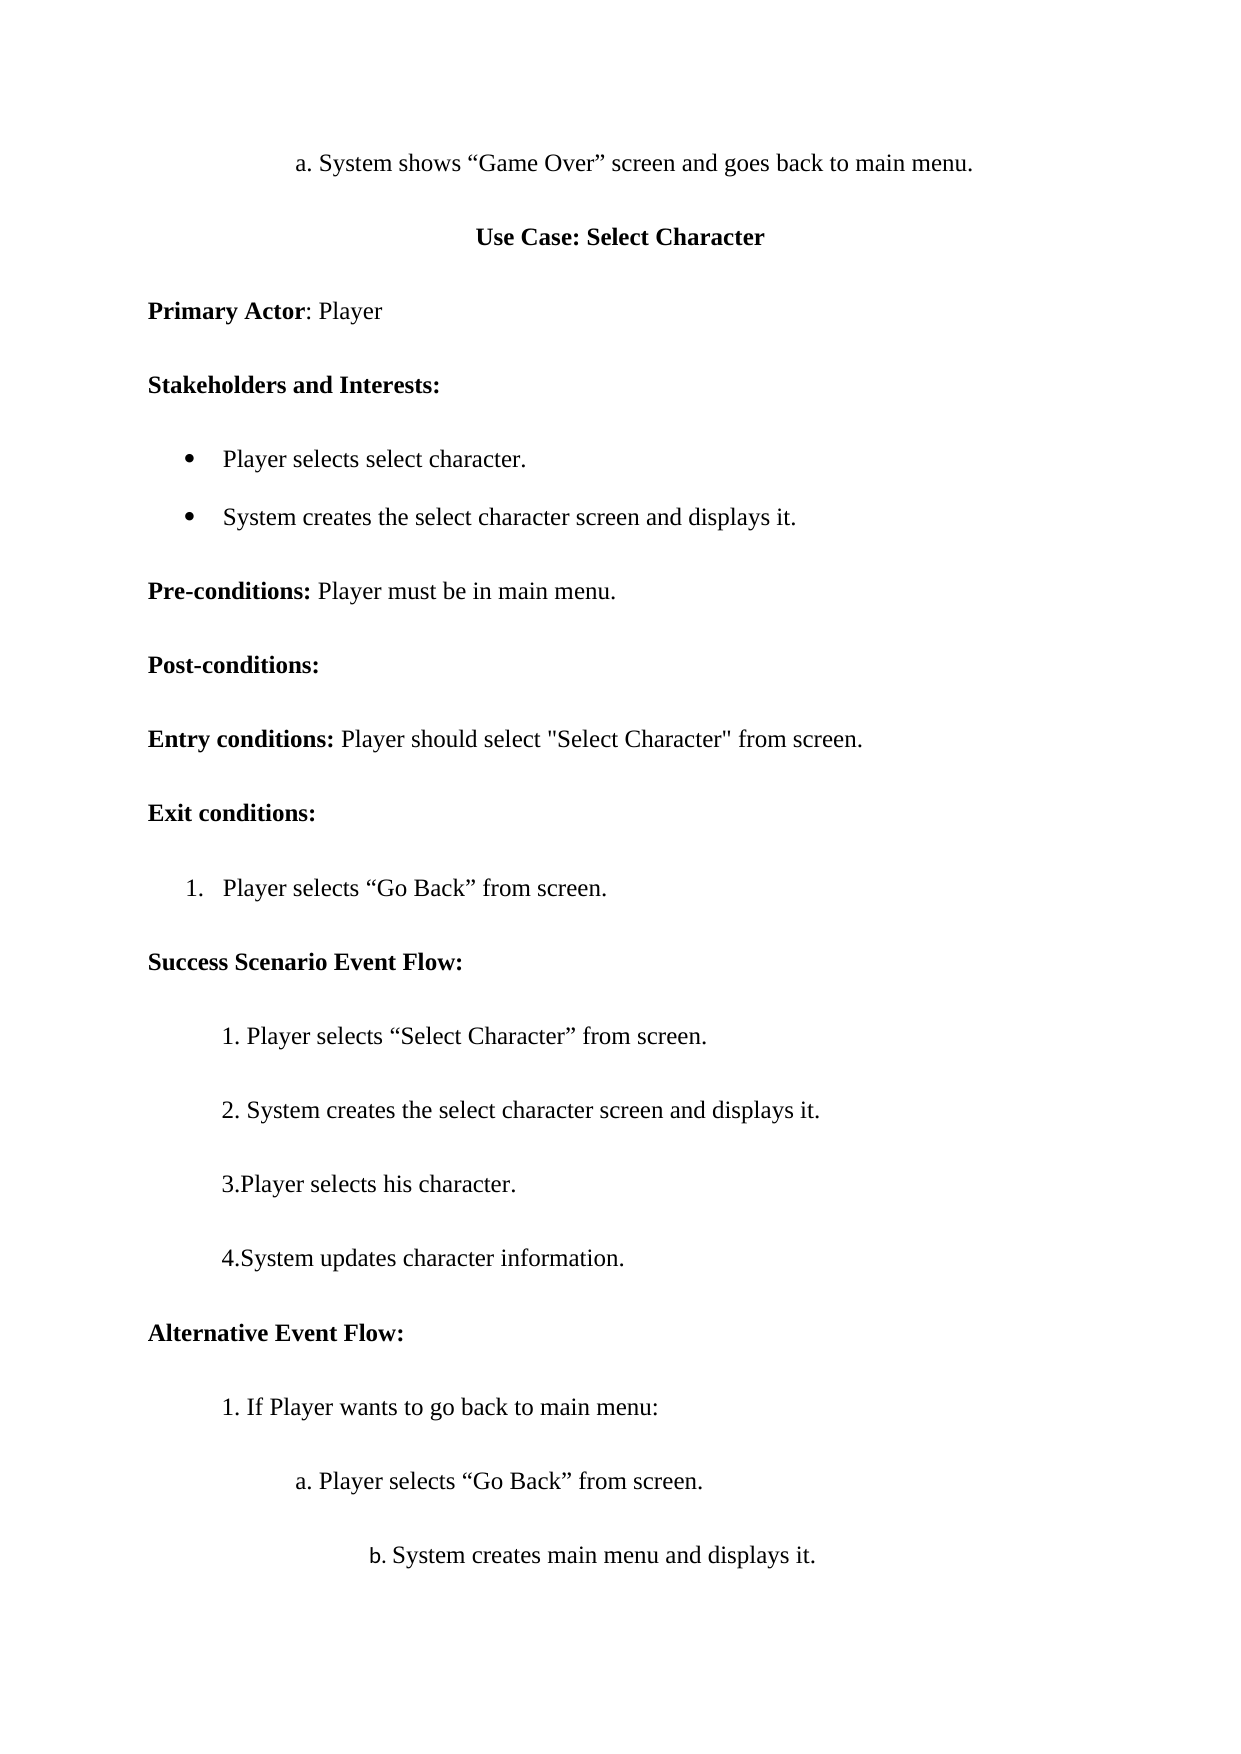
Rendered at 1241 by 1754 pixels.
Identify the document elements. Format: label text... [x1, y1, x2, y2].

text Entry conditions: Player should select "Select Character" from screen. [148, 724, 1093, 753]
list Player selects “Go Back” from screen. [185, 873, 1093, 901]
text Primary Actor: Player [148, 296, 1093, 325]
list System creates the select character screen and displays it. [185, 502, 1093, 531]
text Success Scenario Event Flow: [148, 947, 1093, 976]
text a. Player selects “Go Back” from screen. [148, 1466, 1093, 1495]
text Pre-conditions: Player must be in main menu. [148, 576, 1093, 605]
text Exit conditions: [148, 798, 1093, 827]
list Player selects select character. [185, 444, 1093, 473]
text 1. If Player wants to go back to main menu: [148, 1392, 1093, 1421]
text b. System creates main menu and displays it. [148, 1540, 1093, 1569]
text 3.Player selects his character. [148, 1169, 1093, 1198]
text 1. Player selects “Select Character” from screen. [148, 1021, 1093, 1050]
text 4.System updates character information. [148, 1243, 1093, 1272]
text Alternative Event Flow: [148, 1318, 1093, 1346]
text Post-conditions: [148, 650, 1093, 679]
text a. System shows “Game Over” screen and goes back to main menu. [148, 148, 1093, 176]
text Use Case: Select Character [148, 222, 1093, 251]
text 2. System creates the select character screen and displays it. [148, 1095, 1093, 1124]
text Stakeholders and Interests: [148, 370, 1093, 399]
